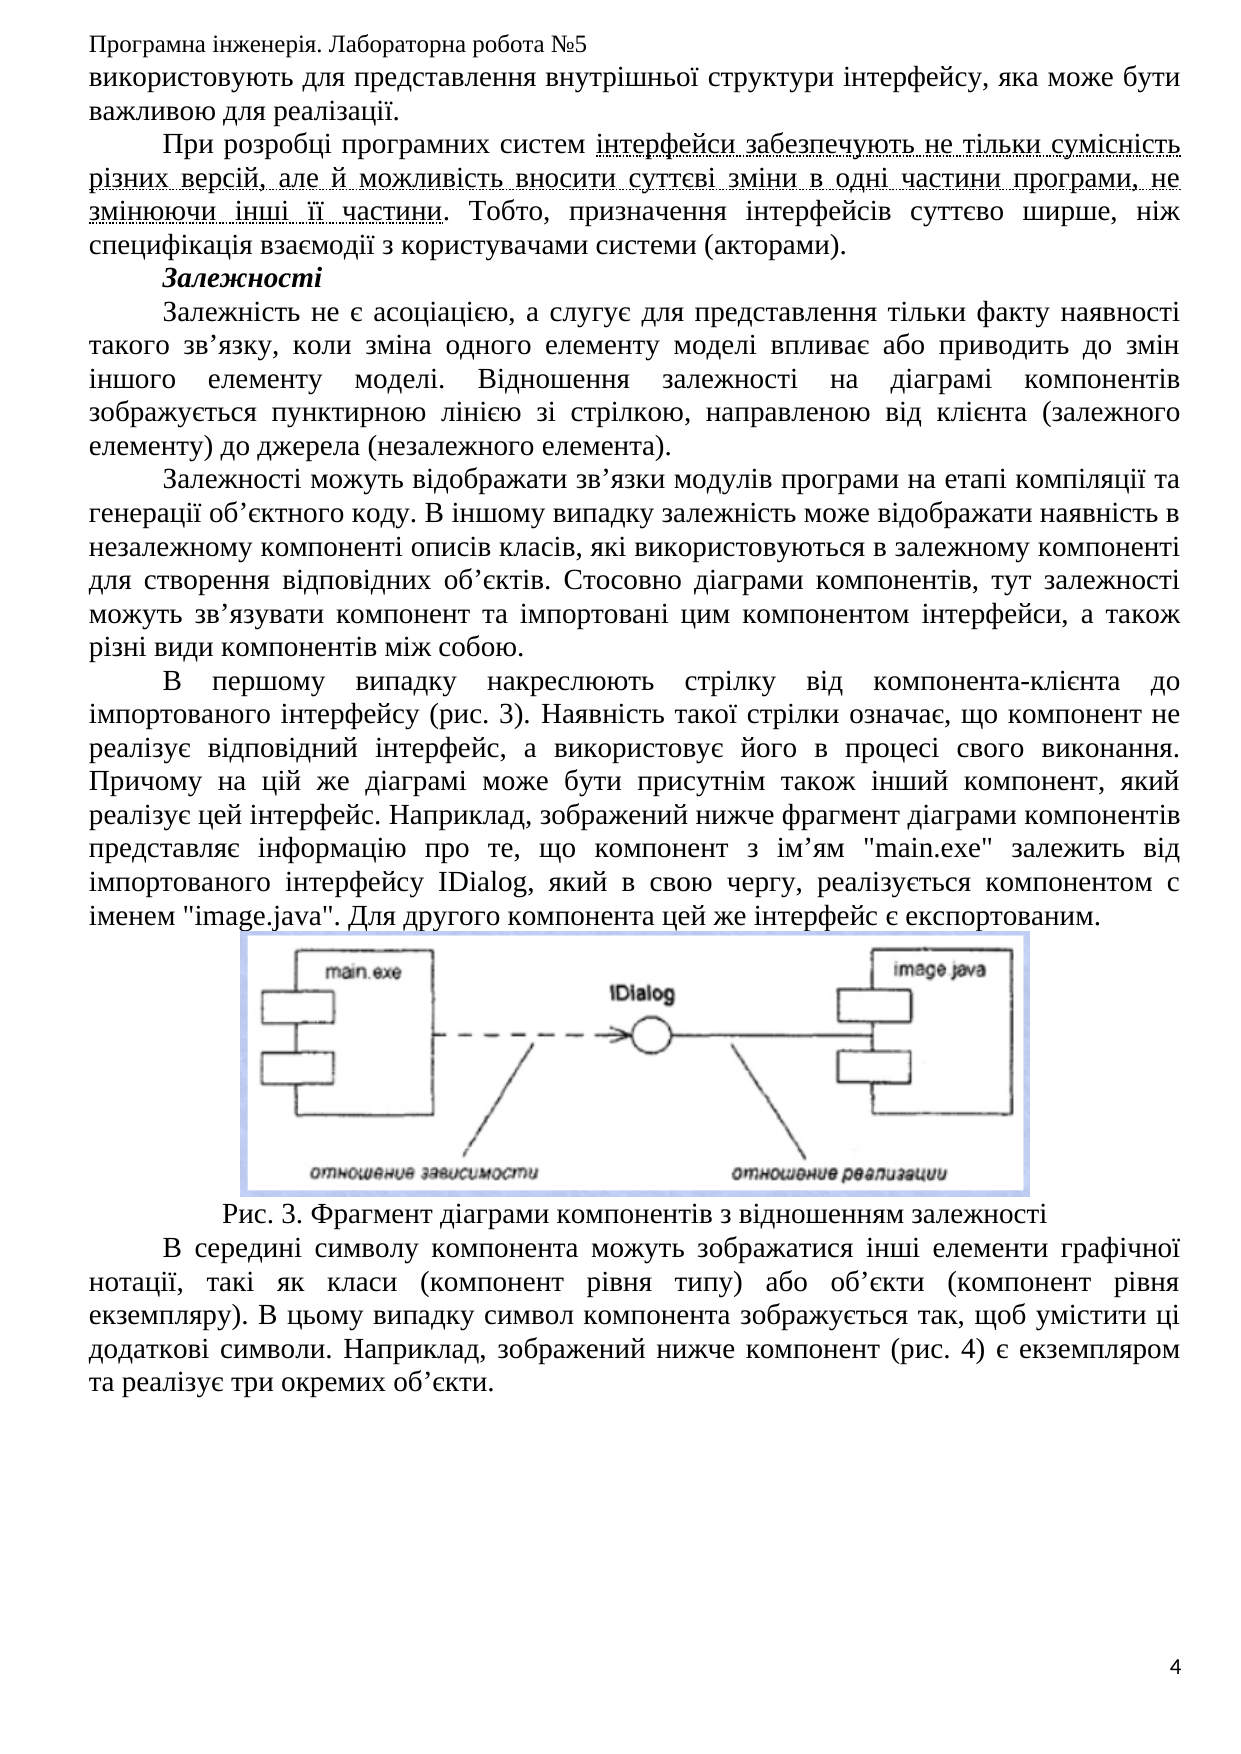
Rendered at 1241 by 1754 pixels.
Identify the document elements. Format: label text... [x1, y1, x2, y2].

text Залежність не є асоціацією, а слугує для представлення тільки факту наявності такого зв’язку, коли зміна одного елементу моделі впливає або приводить до змін іншого елементу моделі. Відношення залежності на діаграмі компонентів зображується пунктирною лінією зі стрілкою, направленою від клієнта (залежного елементу) до джерела (незалежного елемента). [89, 294, 1181, 462]
text При розробці програмних систем інтерфейси забезпечують не тільки сумісність різних версій, але й можливість вносити суттєві зміни в одні частини програми, не змінюючи інші її частини. Тобто, призначення інтерфейсів суттєво ширше, ніж специфікація взаємодії з користувачами системи (акторами). [89, 126, 1181, 260]
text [89, 59, 1181, 126]
text Залежності можуть відображати зв’язки модулів програми на етапі компіляції та генерації об’єктного коду. В іншому випадку залежність може відображати наявність в незалежному компоненті описів класів, які використовуються в залежному компоненті для створення відповідних об’єктів. Стосовно діаграми компонентів, тут залежності можуть зв’язувати компонент та імпортовані цим компонентом інтерфейси, а також різні види компонентів між собою. [89, 462, 1181, 663]
picture [240, 931, 1030, 1197]
text Рис. 3. Фрагмент діаграми компонентів з відношенням залежності [89, 1197, 1181, 1230]
text В середині символу компонента можуть зображатися інші елементи графічної нотації, такі як класи (компонент рівня типу) або об’єкти (компонент рівня екземпляру). В цьому випадку символ компонента зображується так, щоб умістити ці додаткові символи. Наприклад, зображений нижче компонент (рис. 4) є екземпляром та реалізує три окремих об’єкти. [89, 1230, 1181, 1398]
text В першому випадку накреслюють стрілку від компонента-клієнта до імпортованого інтерфейсу (рис. 3). Наявність такої стрілки означає, що компонент не реалізує відповідний інтерфейс, а використовує його в процесі свого виконання. Причому на цій же діаграмі може бути присутнім також інший компонент, який реалізує цей інтерфейс. Наприклад, зображений нижче фрагмент діаграми компонентів представляє інформацію про те, що компонент з ім’ям "main.exe" залежить від імпортованого інтерфейсу IDialog, який в свою чергу, реалізується компонентом с іменем "image.java". Для другого компонента цей же інтерфейс є експортованим. [89, 663, 1181, 931]
text Залежності [89, 260, 1181, 294]
